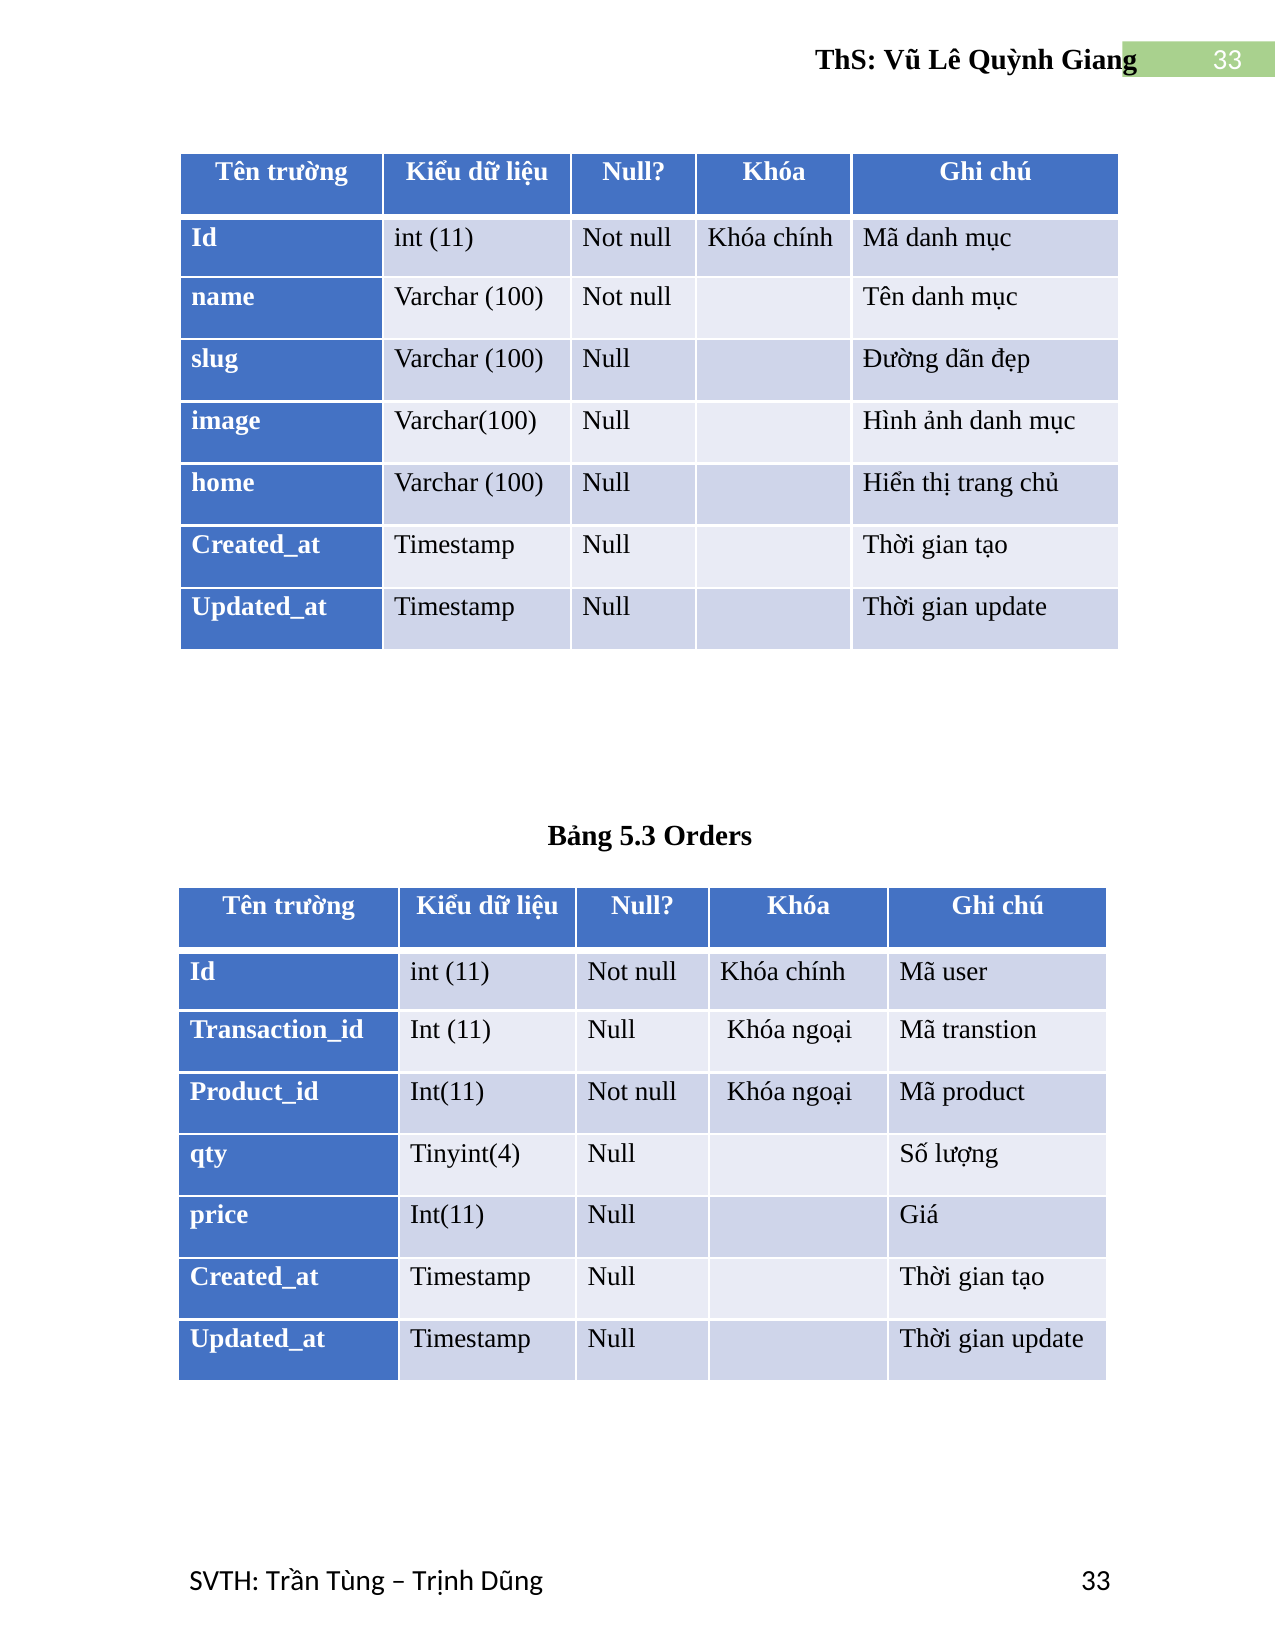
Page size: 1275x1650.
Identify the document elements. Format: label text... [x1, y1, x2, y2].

table_header Ghi chú [853, 154, 1118, 214]
table_cell [710, 1259, 887, 1318]
text Bảng 5.3 Orders [177, 818, 1122, 852]
table_cell [710, 1135, 887, 1195]
table_cell Số lượng [889, 1135, 1106, 1195]
table_cell [697, 340, 850, 400]
table_header Ghi chú [889, 888, 1106, 947]
table_cell Not null [572, 220, 695, 276]
table_cell name [181, 278, 382, 338]
table_header Khóa [710, 888, 887, 947]
table_cell Timestamp [400, 1259, 575, 1318]
table_cell Null [572, 527, 695, 587]
table_header Null? [572, 154, 695, 214]
table_header Kiểu dữ liệu [400, 888, 575, 947]
table_cell [697, 465, 850, 524]
table_cell Mã user [889, 954, 1106, 1009]
table_cell Khóa ngoại [710, 1012, 887, 1071]
table_cell Mã transtion [889, 1012, 1106, 1071]
table_cell image [181, 403, 382, 462]
table_cell Not null [577, 954, 708, 1009]
table_cell Khóa ngoại [710, 1074, 887, 1133]
table_cell Null [577, 1197, 708, 1257]
table_cell Timestamp [384, 527, 570, 587]
table_cell home [181, 465, 382, 524]
table_cell Khóa chính [697, 220, 850, 276]
table_cell Hiển thị trang chủ [853, 465, 1118, 524]
table_cell qty [179, 1135, 398, 1195]
table_cell int (11) [400, 954, 575, 1009]
table_cell [697, 527, 850, 587]
table_cell Transaction_id [179, 1012, 398, 1071]
table_cell Hình ảnh danh mục [853, 403, 1118, 462]
table_cell Null [572, 465, 695, 524]
table_cell Timestamp [384, 589, 570, 649]
table_cell slug [181, 340, 382, 400]
table_header Tên trường [181, 154, 382, 214]
table_cell price [179, 1197, 398, 1257]
table_cell Created_at [181, 527, 382, 587]
table_cell Thời gian tạo [853, 527, 1118, 587]
table_cell Varchar(100) [384, 403, 570, 462]
table_cell Varchar (100) [384, 465, 570, 524]
table_cell [697, 589, 850, 649]
table_cell Int (11) [400, 1012, 575, 1071]
table_cell Tinyint(4) [400, 1135, 575, 1195]
table_cell Null [577, 1135, 708, 1195]
table_header Null? [577, 888, 708, 947]
table_cell Varchar (100) [384, 340, 570, 400]
table_cell Id [181, 220, 382, 276]
table_cell int (11) [384, 220, 570, 276]
table_cell Mã product [889, 1074, 1106, 1133]
table_cell Mã danh mục [853, 220, 1118, 276]
table_cell Thời gian tạo [889, 1259, 1106, 1318]
table_cell Null [577, 1321, 708, 1380]
table_cell Thời gian update [889, 1321, 1106, 1380]
table_cell [710, 1321, 887, 1380]
table_header Khóa [697, 154, 850, 214]
table_cell Id [179, 954, 398, 1009]
table_cell Int(11) [400, 1197, 575, 1257]
table_cell Tên danh mục [853, 278, 1118, 338]
table_cell [697, 278, 850, 338]
table_cell Timestamp [400, 1321, 575, 1380]
table_cell Khóa chính [710, 954, 887, 1009]
table_cell Null [572, 589, 695, 649]
table_cell Product_id [179, 1074, 398, 1133]
table_cell Null [577, 1259, 708, 1318]
table_cell Null [577, 1012, 708, 1071]
table_cell Đường dãn đẹp [853, 340, 1118, 400]
table_cell [697, 403, 850, 462]
table_cell Giá [889, 1197, 1106, 1257]
table_cell Not null [577, 1074, 708, 1133]
table_cell Updated_at [179, 1321, 398, 1380]
table_cell Created_at [179, 1259, 398, 1318]
table_cell Thời gian update [853, 589, 1118, 649]
table_header Kiểu dữ liệu [384, 154, 570, 214]
table_cell Int(11) [400, 1074, 575, 1133]
table_cell Updated_at [181, 589, 382, 649]
table_header Tên trường [179, 888, 398, 947]
table_cell Not null [572, 278, 695, 338]
table_cell Varchar (100) [384, 278, 570, 338]
table_cell Null [572, 340, 695, 400]
table_cell Null [572, 403, 695, 462]
table_cell [710, 1197, 887, 1257]
